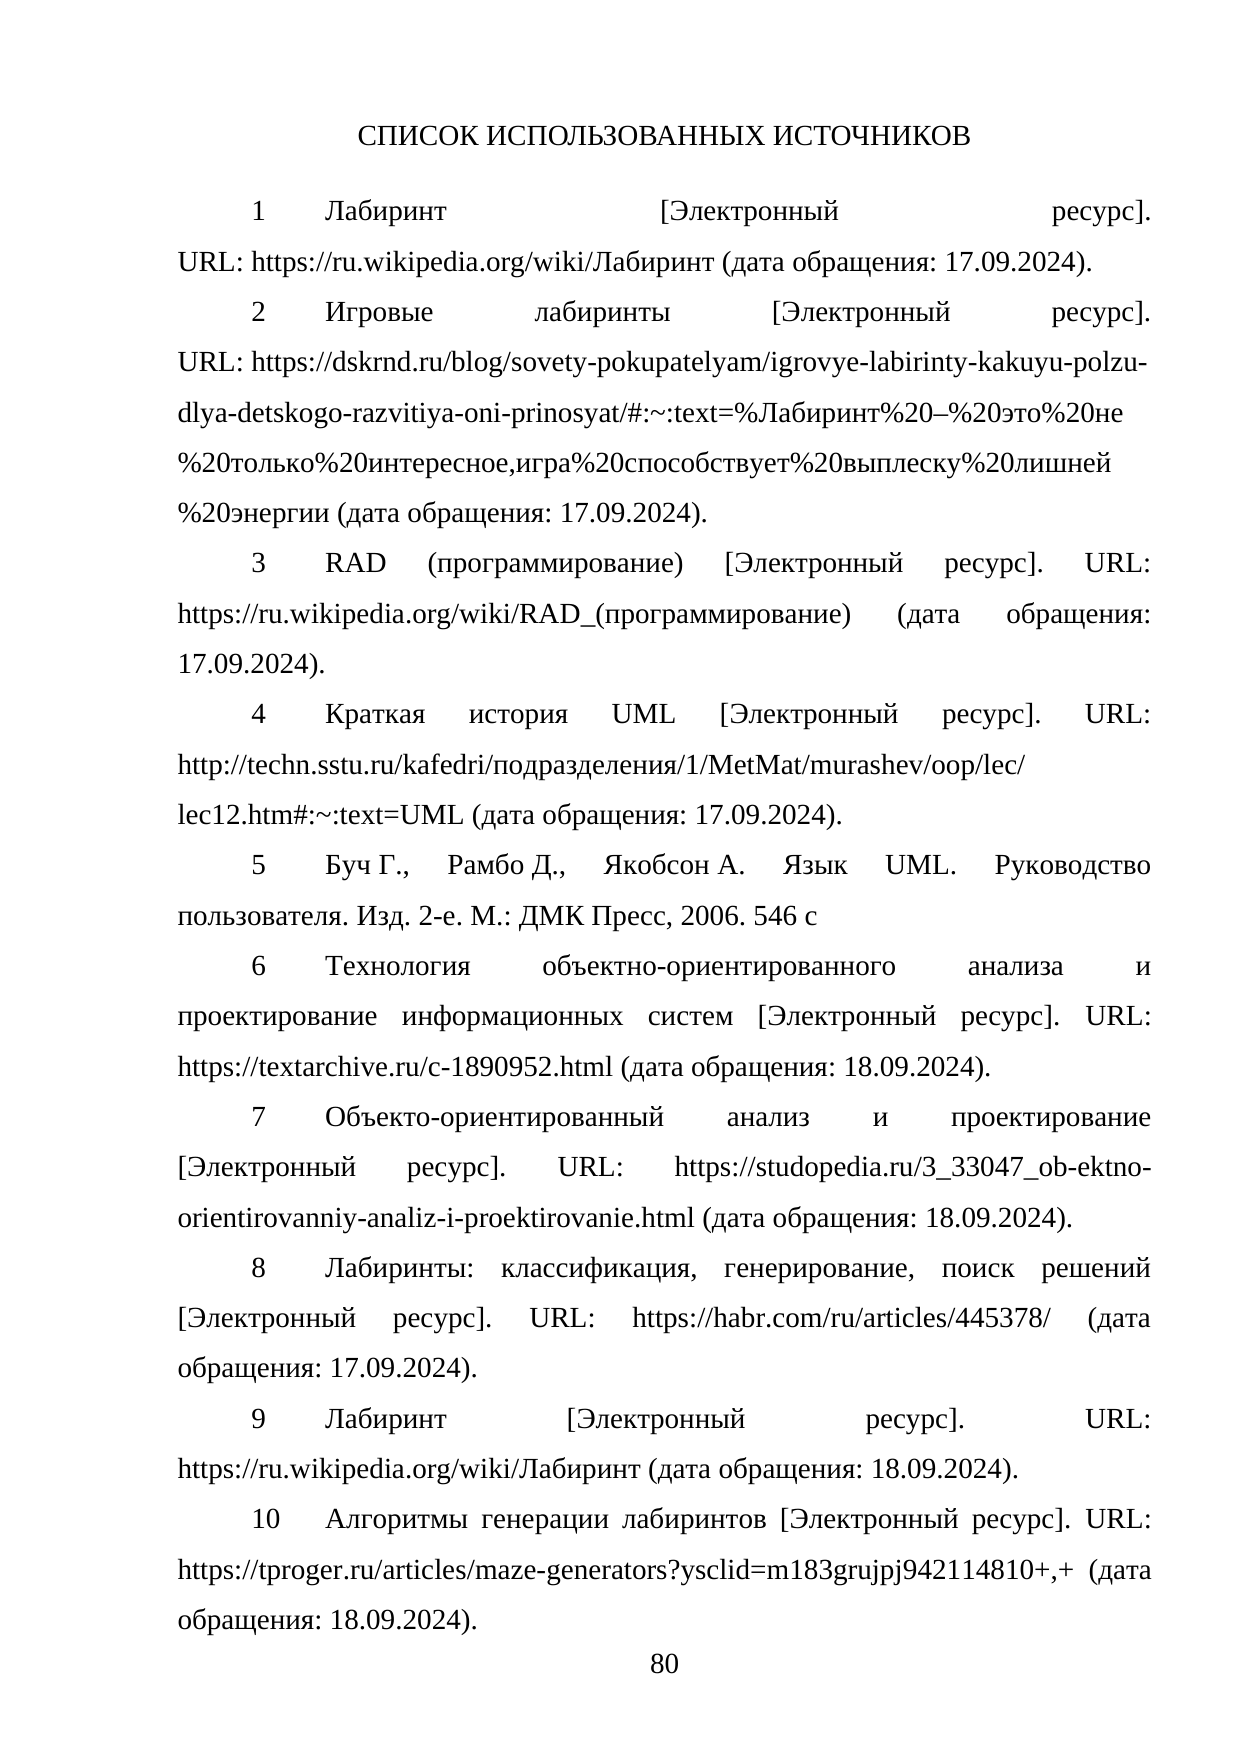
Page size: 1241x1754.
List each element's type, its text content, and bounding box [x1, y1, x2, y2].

text Краткая история UML [Электронный ресурс]. URL: http://techn.sstu.ru/kafedri/подразделения/1/MetMat/murashev/oop/lec/lec12.htm#:~:text=UML (дата обращения: 17.09.2024). [177, 697, 1152, 831]
text Лабиринт [Электронный ресурс]. URL: https://ru.wikipedia.org/wiki/Лабиринт (дата обращения: 18.09.2024). [177, 1401, 1152, 1485]
text Объекто-ориентированный анализ и проектирование [Электронный ресурс]. URL: https://studopedia.ru/3_33047_ob-ektno-orientirovanniy-analiz-i-proektirovanie.html (дата обращения: 18.09.2024). [177, 1099, 1152, 1233]
text Технология объектно-ориентированного анализа и проектирование информационных систем [Электронный ресурс]. URL: https://textarchive.ru/c-1890952.html (дата обращения: 18.09.2024). [177, 948, 1152, 1082]
text Алгоритмы генерации лабиринтов [Электронный ресурс]. URL: https://tproger.ru/articles/maze-generators?ysclid=m183grujpj942114810+,+ (дата обращения: 18.09.2024). [177, 1502, 1152, 1636]
text Лабиринты: классификация, генерирование, поиск решений [Электронный ресурс]. URL: https://habr.com/ru/articles/445378/ (дата обращения: 17.09.2024). [177, 1250, 1152, 1384]
text Буч Г., Рамбо Д., Якобсон А. Язык UML. Руководство пользователя. Изд. 2-е. М.: ДМК Пресс, 2006. 546 с [177, 847, 1152, 931]
text Лабиринт [Электронный ресурс]. URL: https://ru.wikipedia.org/wiki/Лабиринт (дата обращения: 17.09.2024). [177, 193, 1152, 277]
text СПИСОК ИСПОЛЬЗОВАННЫХ ИСТОЧНИКОВ [177, 118, 1152, 152]
text RAD (программирование) [Электронный ресурс]. URL: https://ru.wikipedia.org/wiki/RAD_(программирование) (дата обращения: 17.09.2024). [177, 546, 1152, 680]
text Игровые лабиринты [Электронный ресурс]. URL: https://dskrnd.ru/blog/sovety-pokupatelyam/igrovye-labirinty-kakuyu-polzu-dlya-detskogo-razvitiya-oni-prinosyat/#:~:text=%Лабиринт%20–%20это%20не%20только%20интересное,игра%20способствует%20выплеску%20лишней%20энергии (дата обращения: 17.09.2024). [177, 294, 1152, 529]
